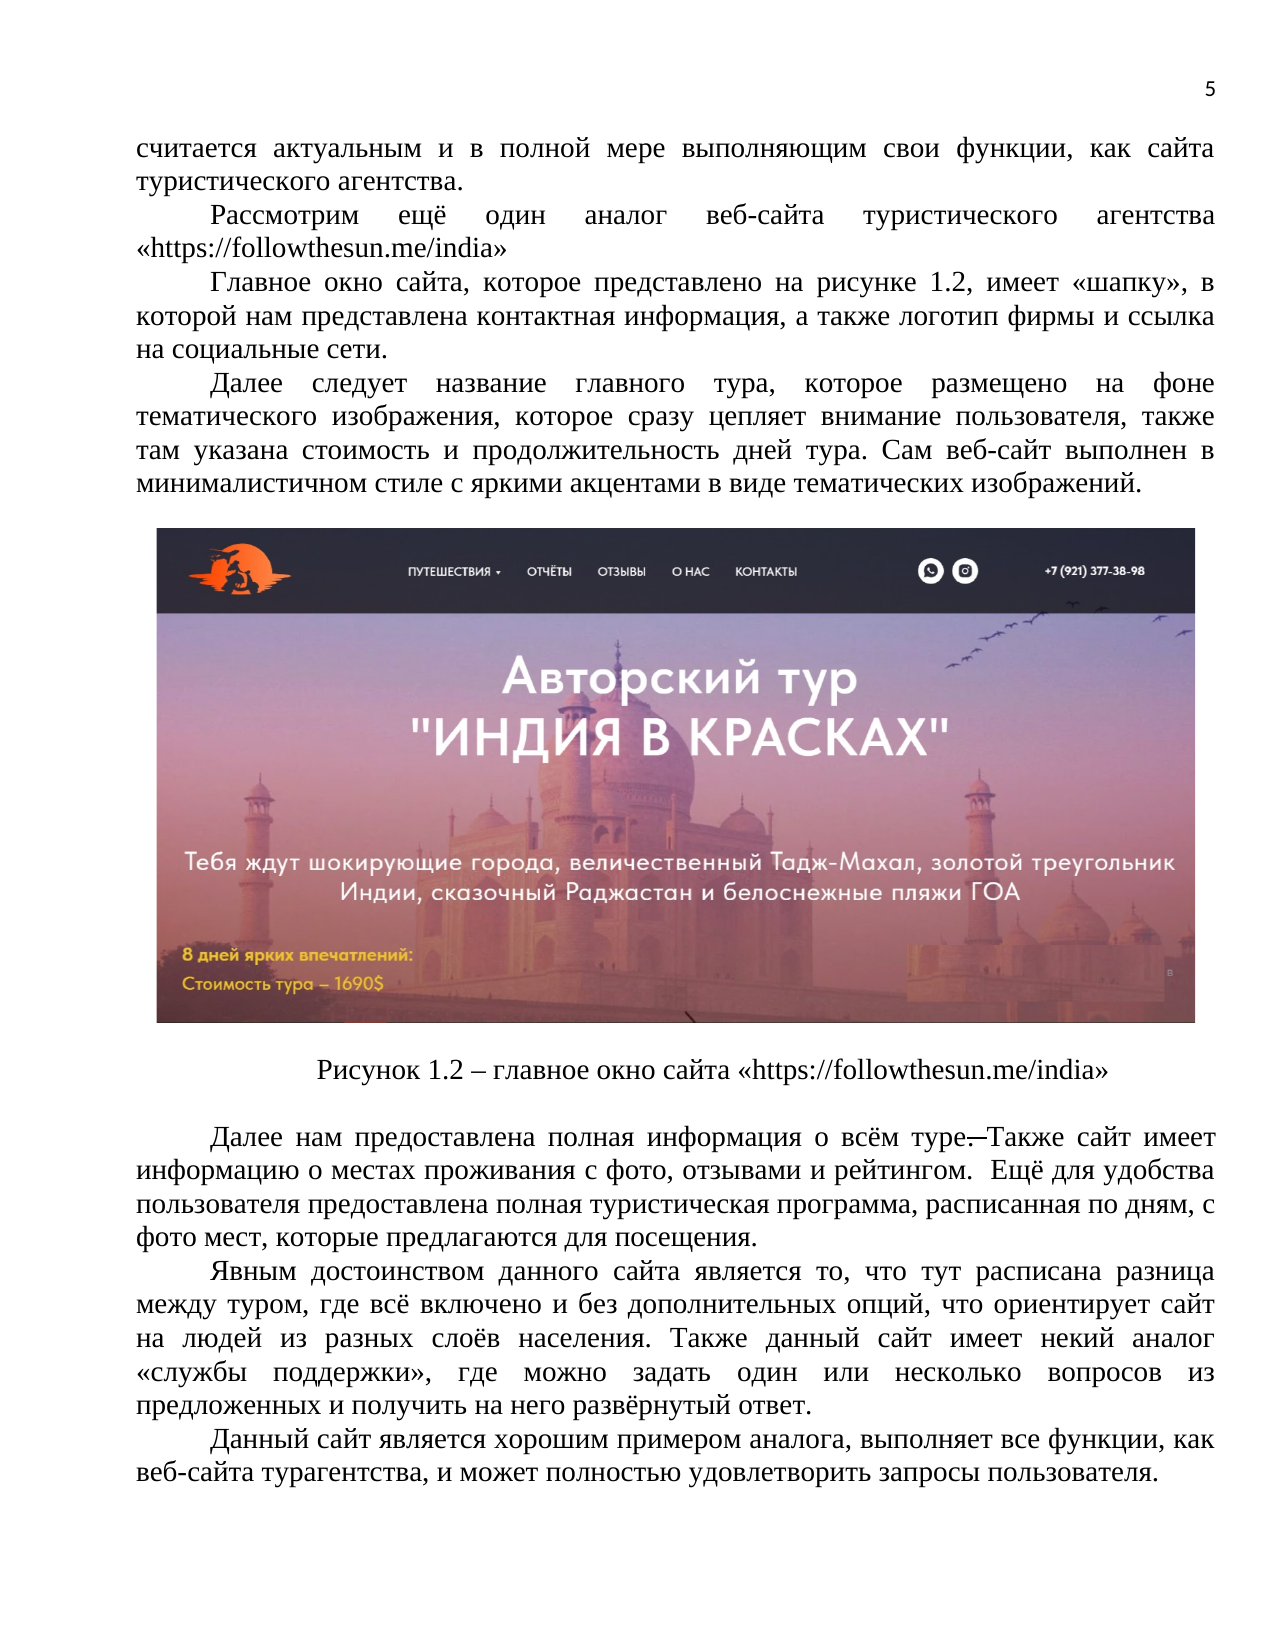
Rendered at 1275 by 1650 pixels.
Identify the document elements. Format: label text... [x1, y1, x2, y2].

picture [156, 528, 1196, 1023]
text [136, 130, 1216, 197]
text Далее нам предоставлена полная информация о всём туре. Также сайт имеет информацию о местах проживания с фото, отзывами и рейтингом. Ещё для удобства пользователя предоставлена полная туристическая программа, расписанная по дням, с фото мест, которые предлагаются для посещения. [136, 1119, 1216, 1253]
text Главное окно сайта, которое представлено на рисунке 1.2, имеет «шапку», в которой нам представлена контактная информация, а также логотип фирмы и ссылка на социальные сети. [136, 264, 1216, 365]
text Рисунок 1.2 – главное окно сайта «https://followthesun.me/india» [136, 1052, 1216, 1085]
text Данный сайт является хорошим примером аналога, выполняет все функции, как веб-сайта турагентства, и может полностью удовлетворить запросы пользователя. [136, 1421, 1216, 1488]
text Рассмотрим ещё один аналог веб-сайта туристического агентства «https://followthesun.me/india» [136, 197, 1216, 264]
text Далее следует название главного тура, которое размещено на фоне тематического изображения, которое сразу цепляет внимание пользователя, также там указана стоимость и продолжительность дней тура. Сам веб-сайт выполнен в минималистичном стиле с яркими акцентами в виде тематических изображений. [136, 365, 1216, 499]
text Явным достоинством данного сайта является то, что тут расписана разница между туром, где всё включено и без дополнительных опций, что ориентирует сайт на людей из разных слоёв населения. Также данный сайт имеет некий аналог «службы поддержки», где можно задать один или несколько вопросов из предложенных и получить на него развёрнутый ответ. [136, 1253, 1216, 1421]
